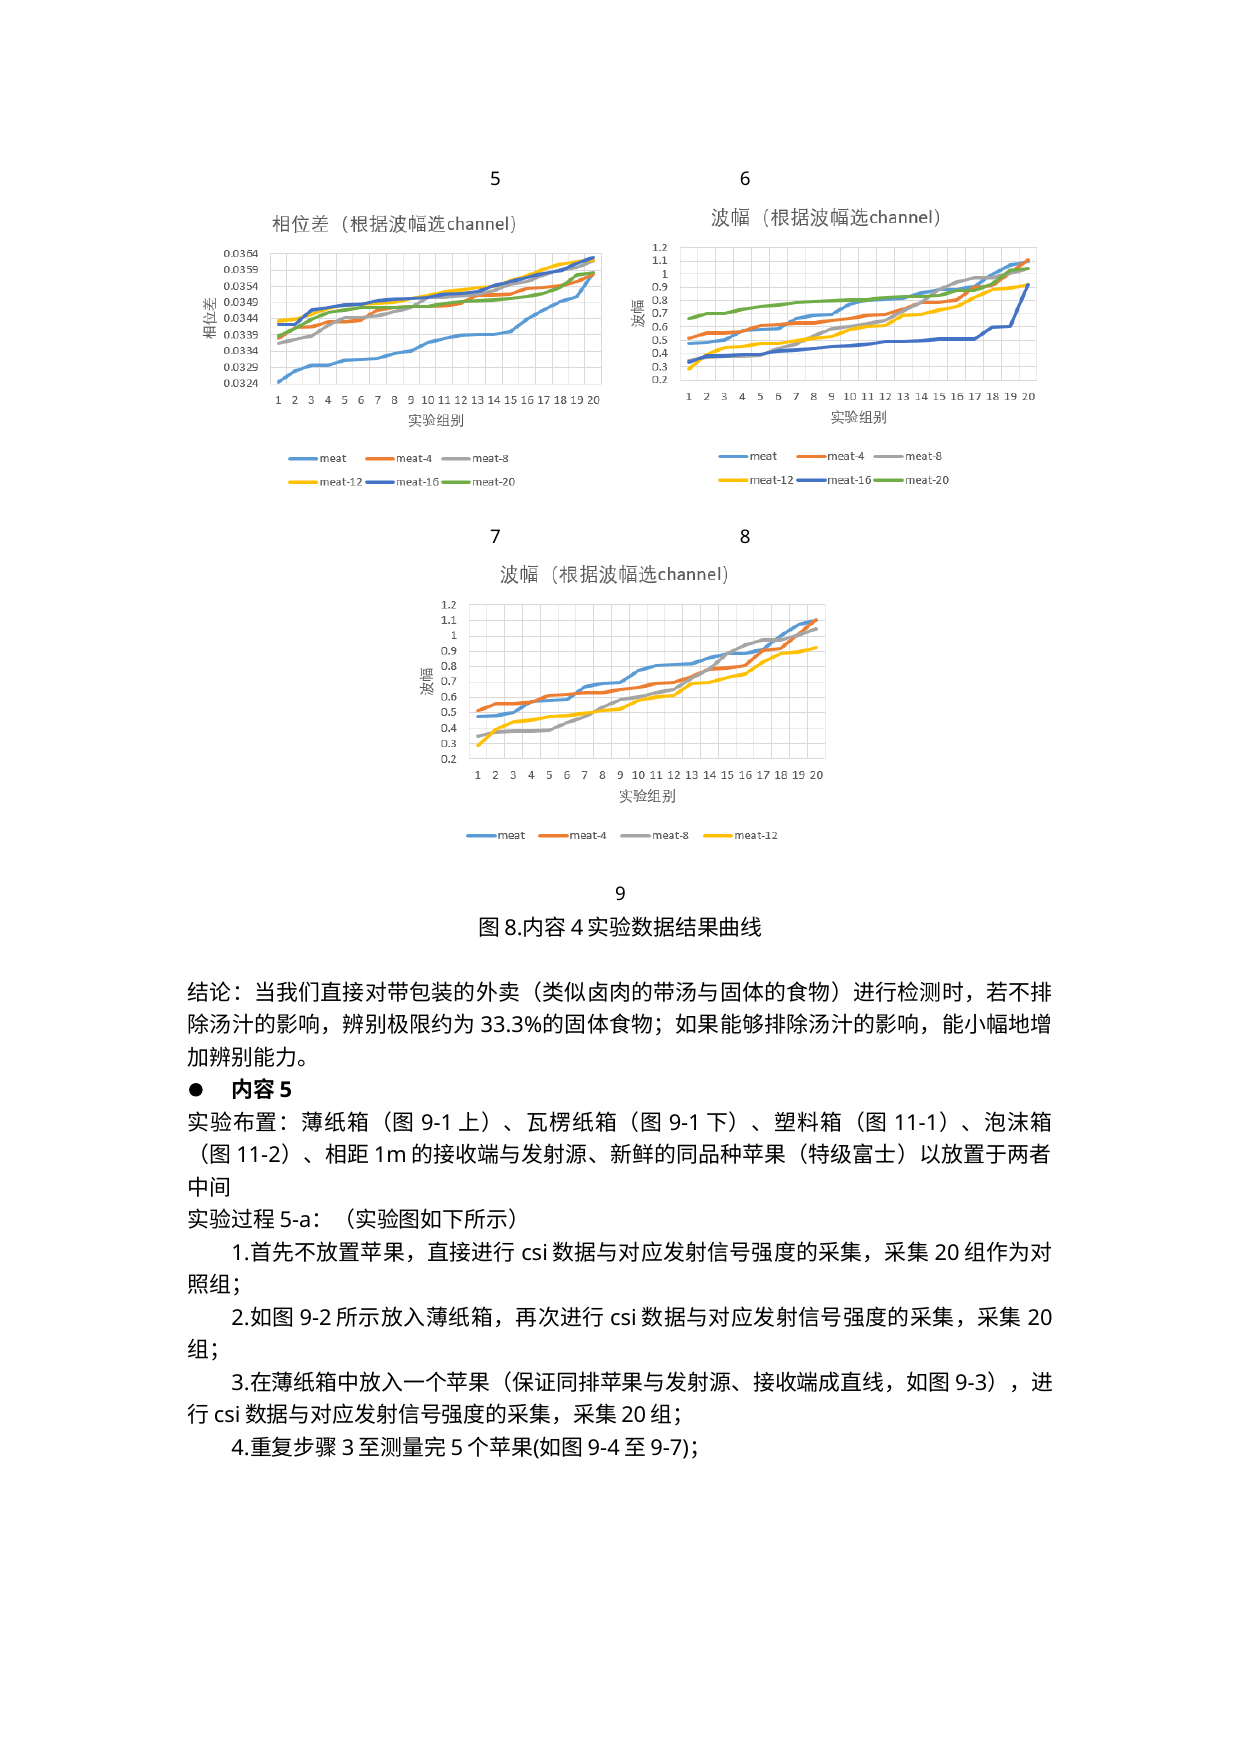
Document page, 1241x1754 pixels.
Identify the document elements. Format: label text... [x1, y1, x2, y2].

picture [187, 194, 1048, 496]
text 2.如图9-2所示放入薄纸箱，再次进行csi数据与对应发射信号强度的采集，采集20组； [187, 1299, 1053, 1364]
text 图8.内容4实验数据结果曲线 [187, 909, 1053, 942]
text 实验过程5-a：（实验图如下所示） [187, 1202, 1053, 1234]
text 结论：当我们直接对带包装的外卖（类似卤肉的带汤与固体的食物）进行检测时，若不排除汤汁的影响，辨别极限约为33.3%的固体食物；如果能够排除汤汁的影响，能小幅地增加辨别能力。 [187, 974, 1053, 1072]
text 7 8 [187, 519, 1053, 552]
list 内容5 [187, 1072, 1053, 1104]
text 5 6 [187, 162, 1053, 194]
text 4.重复步骤3至测量完5个苹果(如图9-4至9-7)； [187, 1429, 1053, 1462]
picture [403, 551, 837, 855]
text 实验布置：薄纸箱（图9-1上）、瓦楞纸箱（图9-1下）、塑料箱（图11-1）、泡沫箱（图11-2）、相距1m的接收端与发射源、新鲜的同品种苹果（特级富士）以放置于两者中间 [187, 1104, 1053, 1202]
text 1.首先不放置苹果，直接进行csi数据与对应发射信号强度的采集，采集20组作为对照组； [187, 1234, 1053, 1299]
text 3.在薄纸箱中放入一个苹果（保证同排苹果与发射源、接收端成直线，如图9-3），进行csi数据与对应发射信号强度的采集，采集20组； [187, 1364, 1053, 1429]
text 9 [187, 877, 1053, 909]
